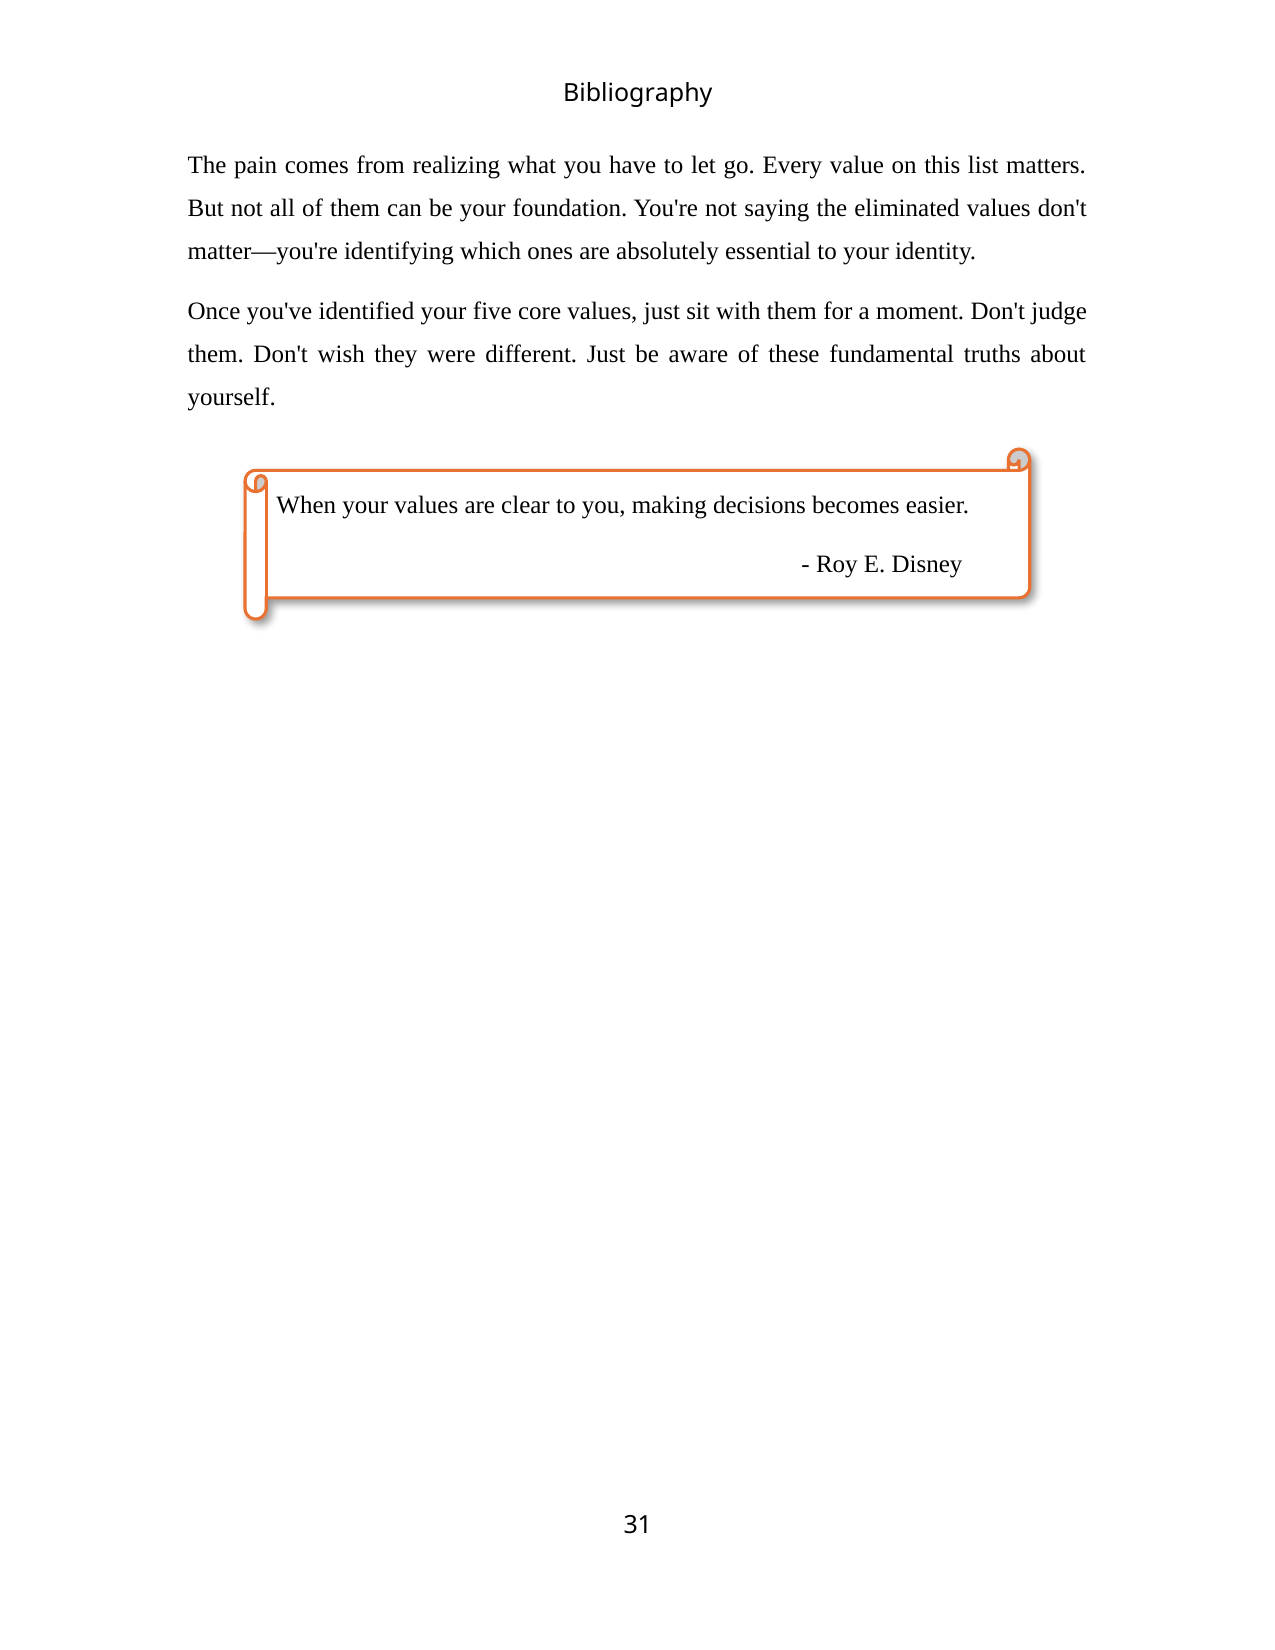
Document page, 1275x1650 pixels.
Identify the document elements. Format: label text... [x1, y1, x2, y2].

text Once you've identified your five core values, just sit with them for a moment. Don't judge them. Don't wish they were different. Just be aware of these fundamental truths about yourself. [187, 296, 1087, 411]
text The pain comes from realizing what you have to let go. Every value on this list matters. But not all of them can be your foundation. You're not saying the eliminated values don't matter—you're identifying which ones are absolutely essential to your identity. [187, 150, 1087, 265]
